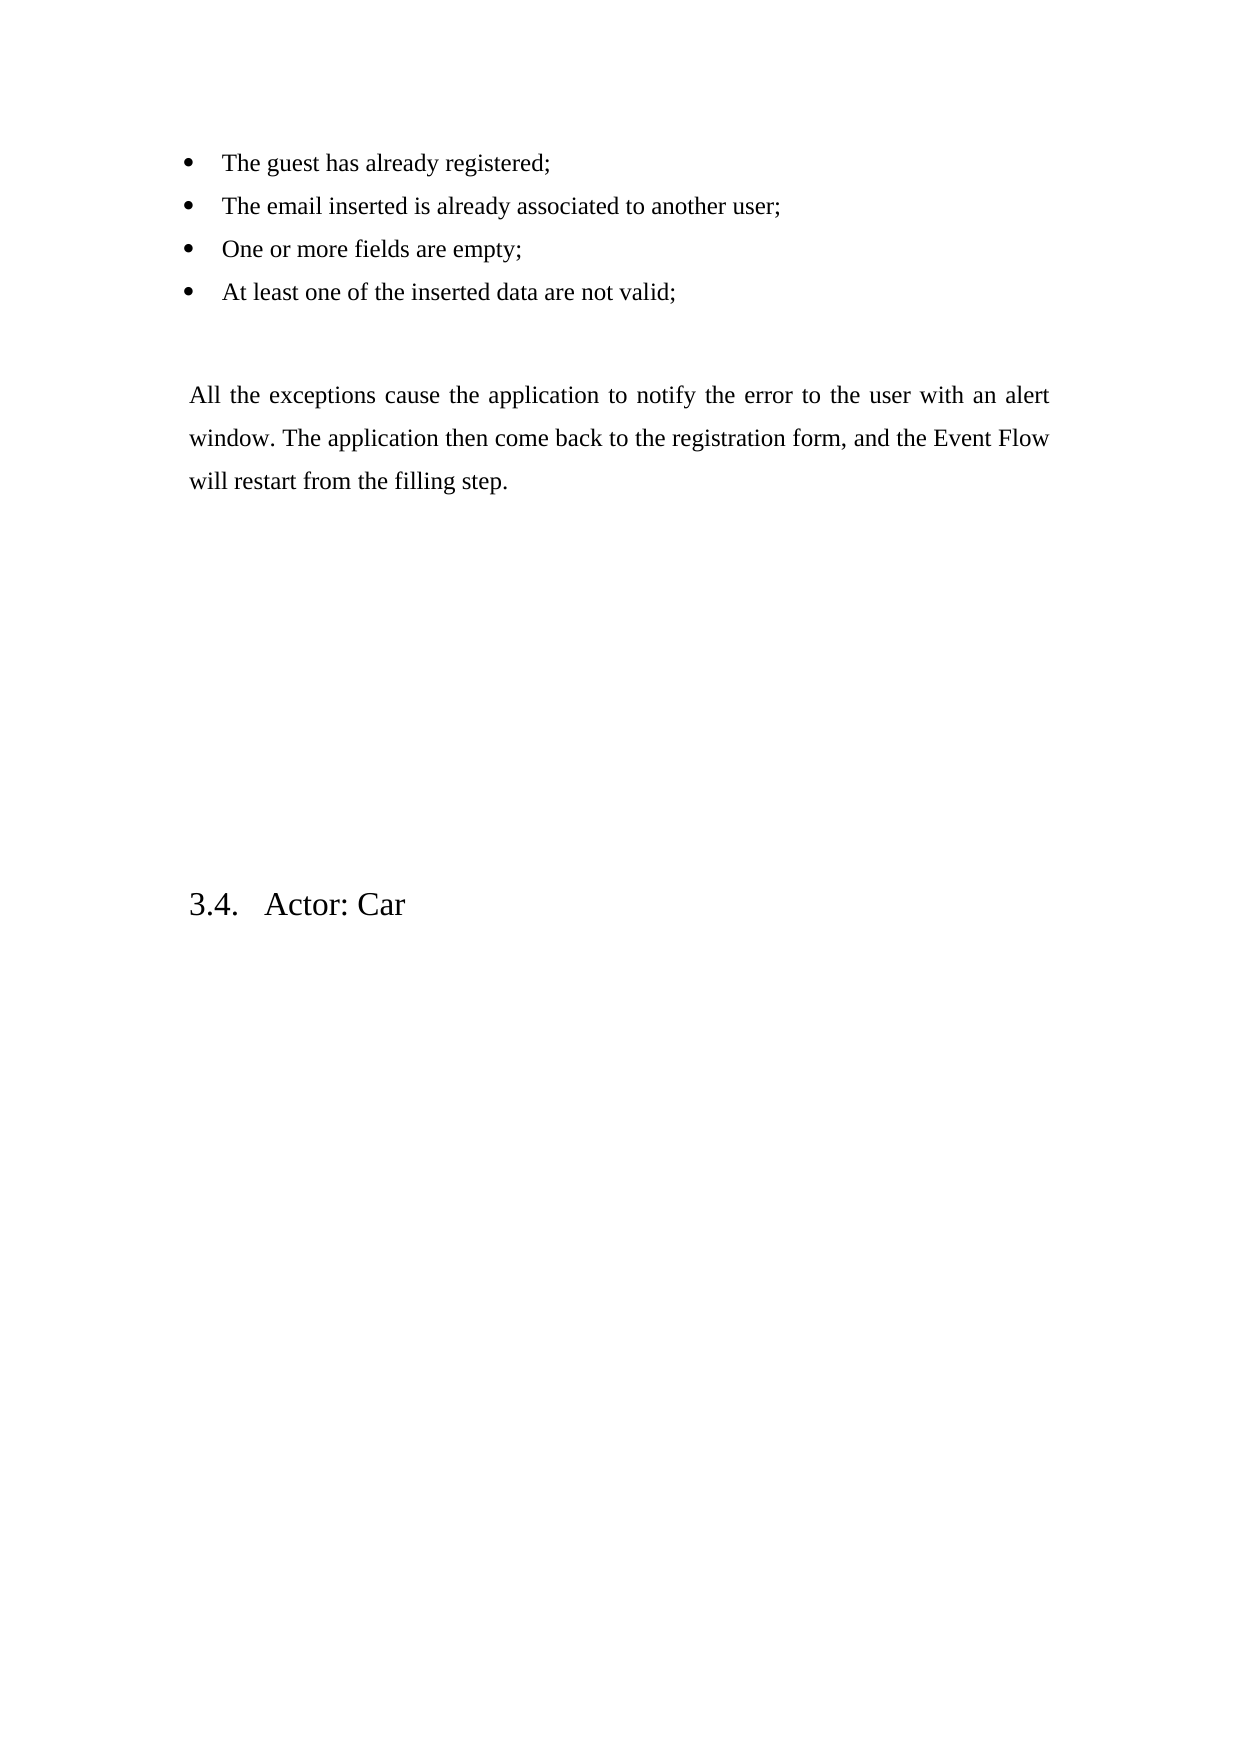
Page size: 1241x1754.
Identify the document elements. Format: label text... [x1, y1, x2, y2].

list The email inserted is already associated to another user; [184, 191, 1051, 219]
text All the exceptions cause the application to notify the error to the user with an alert window. The application then come back to the registration form, and the Event Flow will restart from the filling step. [189, 380, 1051, 495]
list The guest has already registered; [184, 148, 1051, 176]
list One or more fields are empty; [184, 234, 1051, 263]
subtitle Actor: Car [189, 885, 1051, 923]
list At least one of the inserted data are not valid; [184, 277, 1051, 306]
